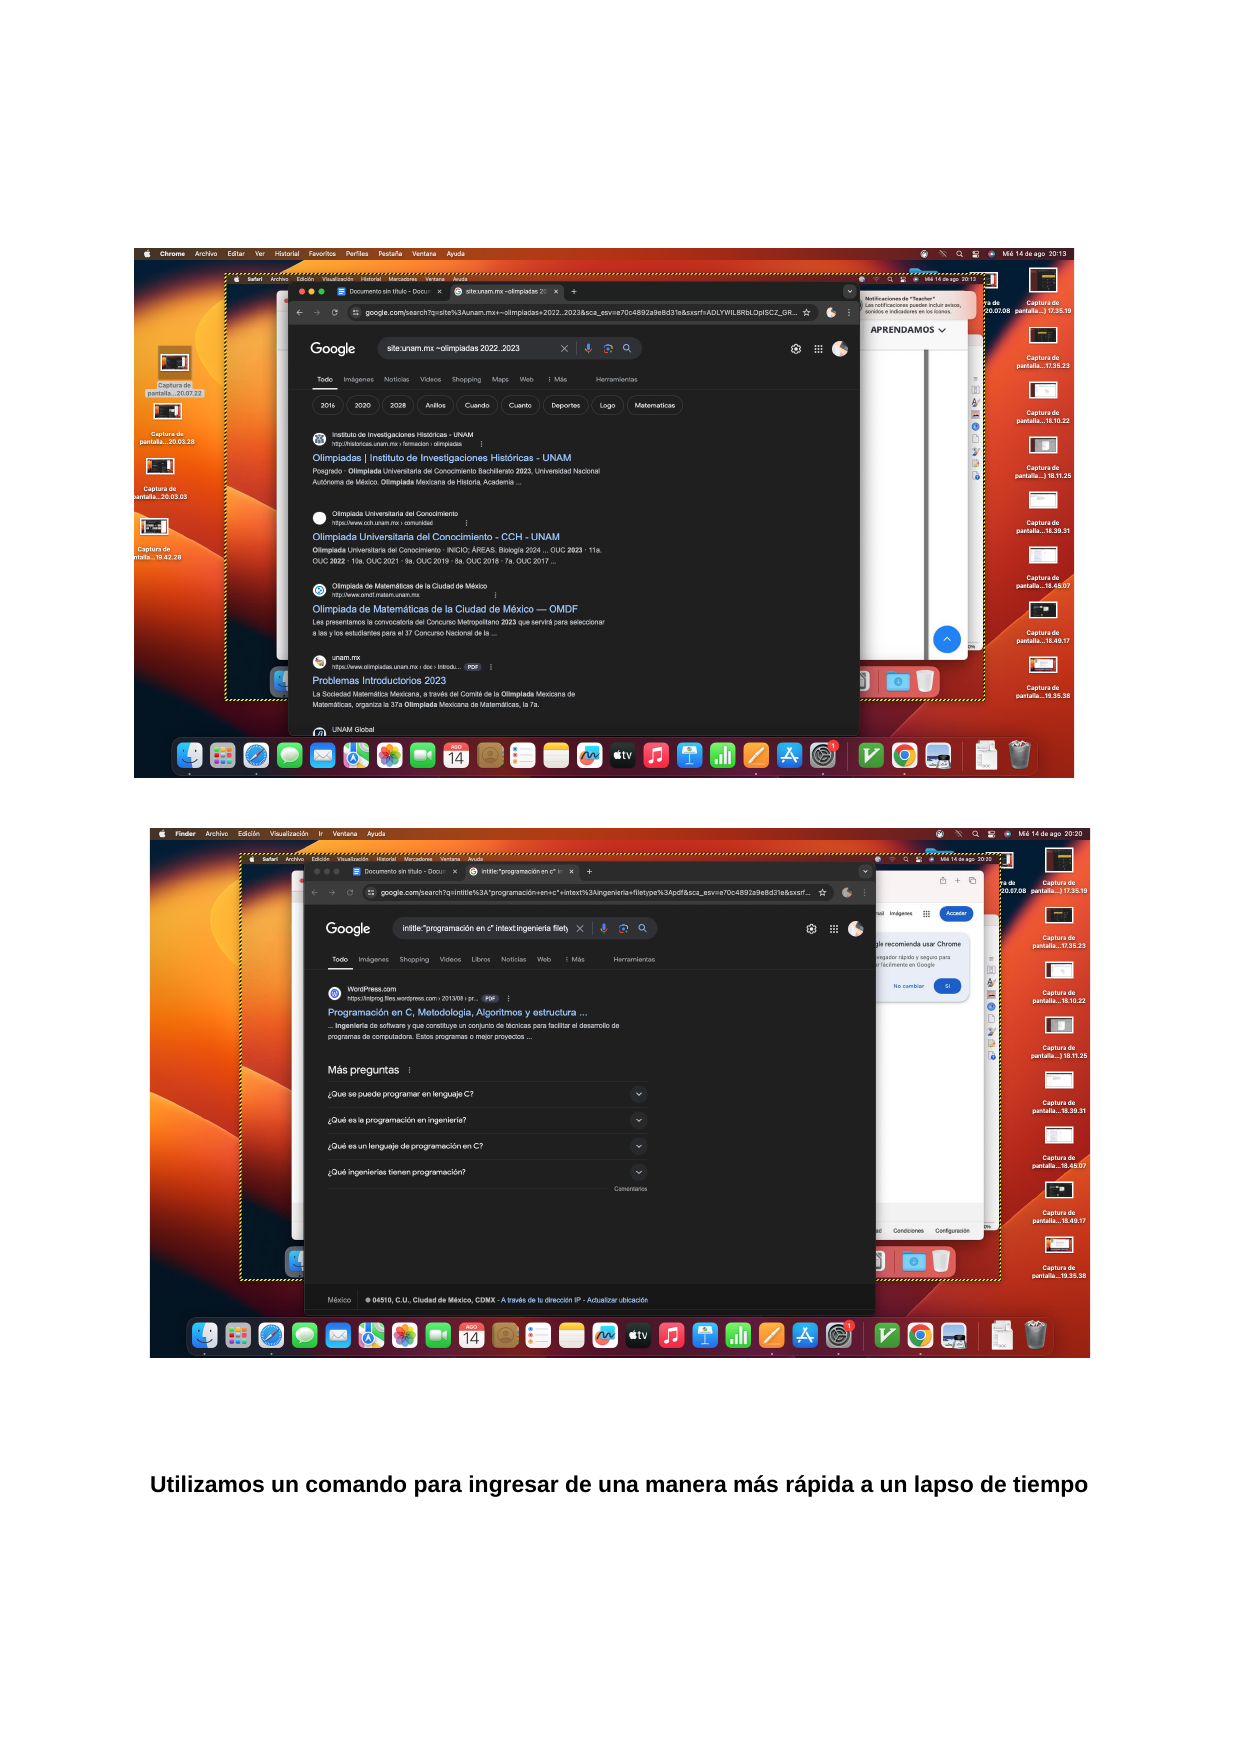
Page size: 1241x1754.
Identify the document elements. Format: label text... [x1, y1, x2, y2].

picture [134, 248, 1075, 778]
picture [149, 828, 1091, 1358]
text Utilizamos un comando para ingresar de una manera más rápida a un lapso de tiempo [150, 1471, 1090, 1498]
